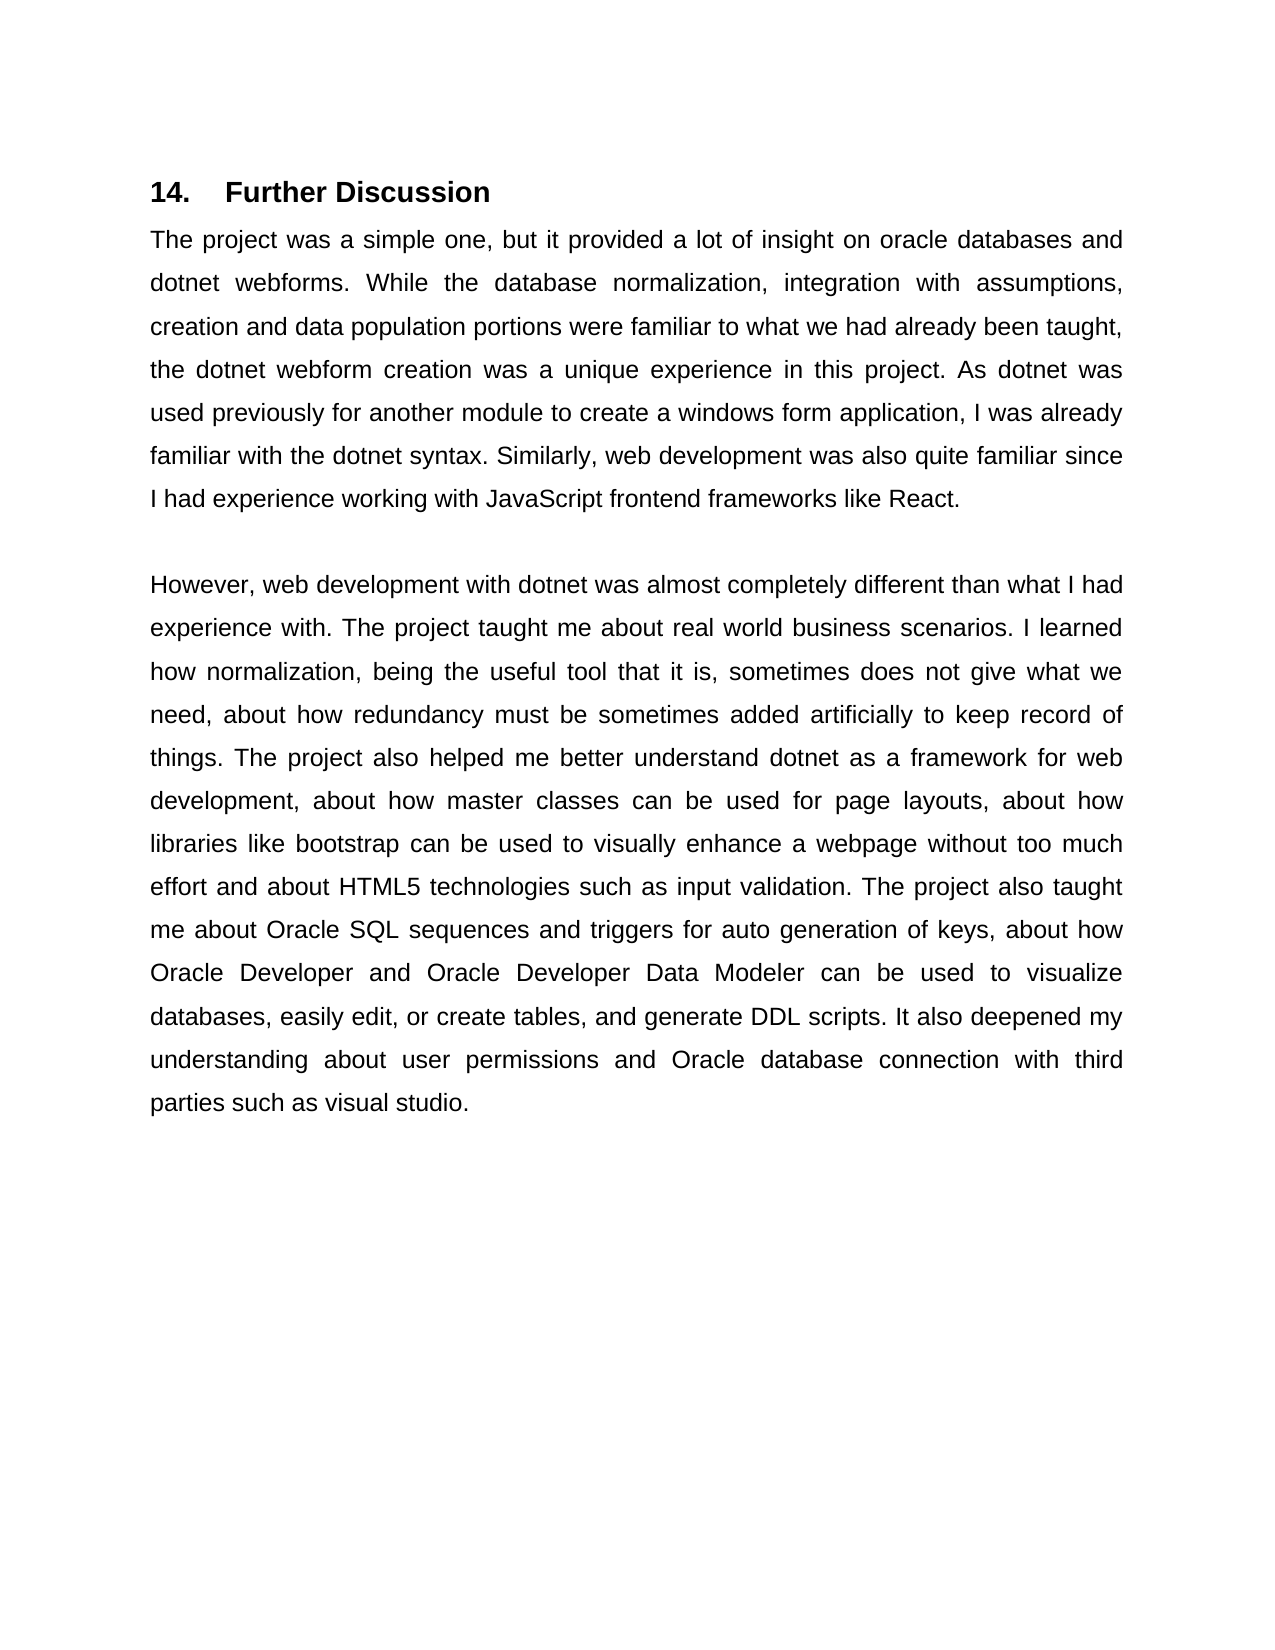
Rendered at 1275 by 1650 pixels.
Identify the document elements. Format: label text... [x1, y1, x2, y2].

text The project was a simple one, but it provided a lot of insight on oracle databases and dotnet webforms. While the database normalization, integration with assumptions, creation and data population portions were familiar to what we had already been taught, the dotnet webform creation was a unique experience in this project. As dotnet was used previously for another module to create a windows form application, I was already familiar with the dotnet syntax. Similarly, web development was also quite familiar since I had experience working with JavaScript frontend frameworks like React. [150, 225, 1125, 513]
text However, web development with dotnet was almost completely different than what I had experience with. The project taught me about real world business scenarios. I learned how normalization, being the useful tool that it is, sometimes does not give what we need, about how redundancy must be sometimes added artificially to keep record of things. The project also helped me better understand dotnet as a framework for web development, about how master classes can be used for page layouts, about how libraries like bootstrap can be used to visually enhance a webpage without too much effort and about HTML5 technologies such as input validation. The project also taught me about Oracle SQL sequences and triggers for auto generation of keys, about how Oracle Developer and Oracle Developer Data Modeler can be used to visualize databases, easily edit, or create tables, and generate DDL scripts. It also deepened my understanding about user permissions and Oracle database connection with third parties such as visual studio. [150, 570, 1125, 1117]
subtitle Further Discussion [150, 175, 1125, 208]
